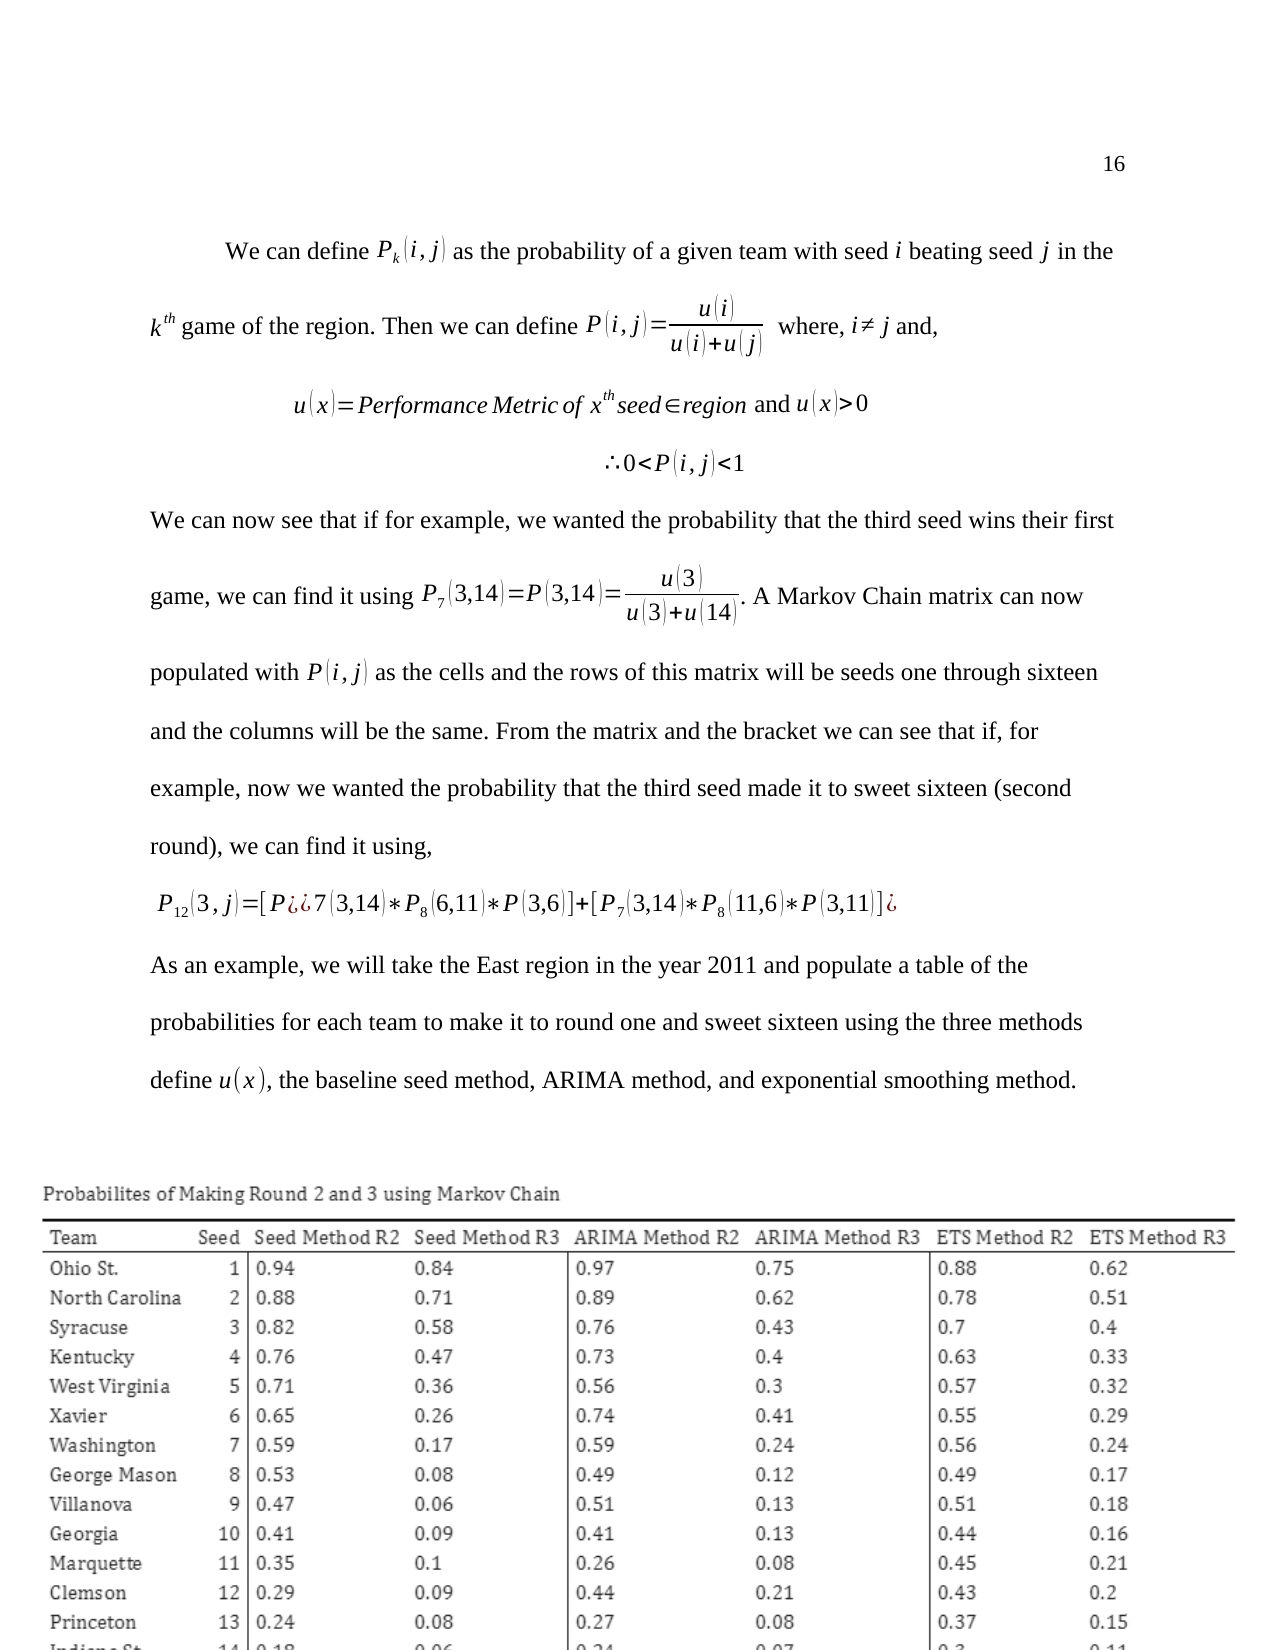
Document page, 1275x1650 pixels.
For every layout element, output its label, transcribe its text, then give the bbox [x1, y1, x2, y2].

text We can define as the probability of a given team with seed beating seed in the game of the region. Then we can define where, and, [150, 234, 1125, 358]
picture [0, 1153, 1275, 1650]
text and [150, 387, 1125, 419]
text As an example, we will take the East region in the year 2011 and populate a table of the probabilities for each team to make it to round one and sweet sixteen using the three methods define , the baseline seed method, ARIMA method, and exponential smoothing method. [150, 950, 1125, 1095]
text We can now see that if for example, we wanted the probability that the third seed wins their first game, we can find it using . A Markov Chain matrix can now populated with as the cells and the rows of this matrix will be seeds one through sixteen and the columns will be the same. From the matrix and the bracket we can see that if, for example, now we wanted the probability that the third seed made it to sweet sixteen (second round), we can find it using, [150, 505, 1125, 859]
